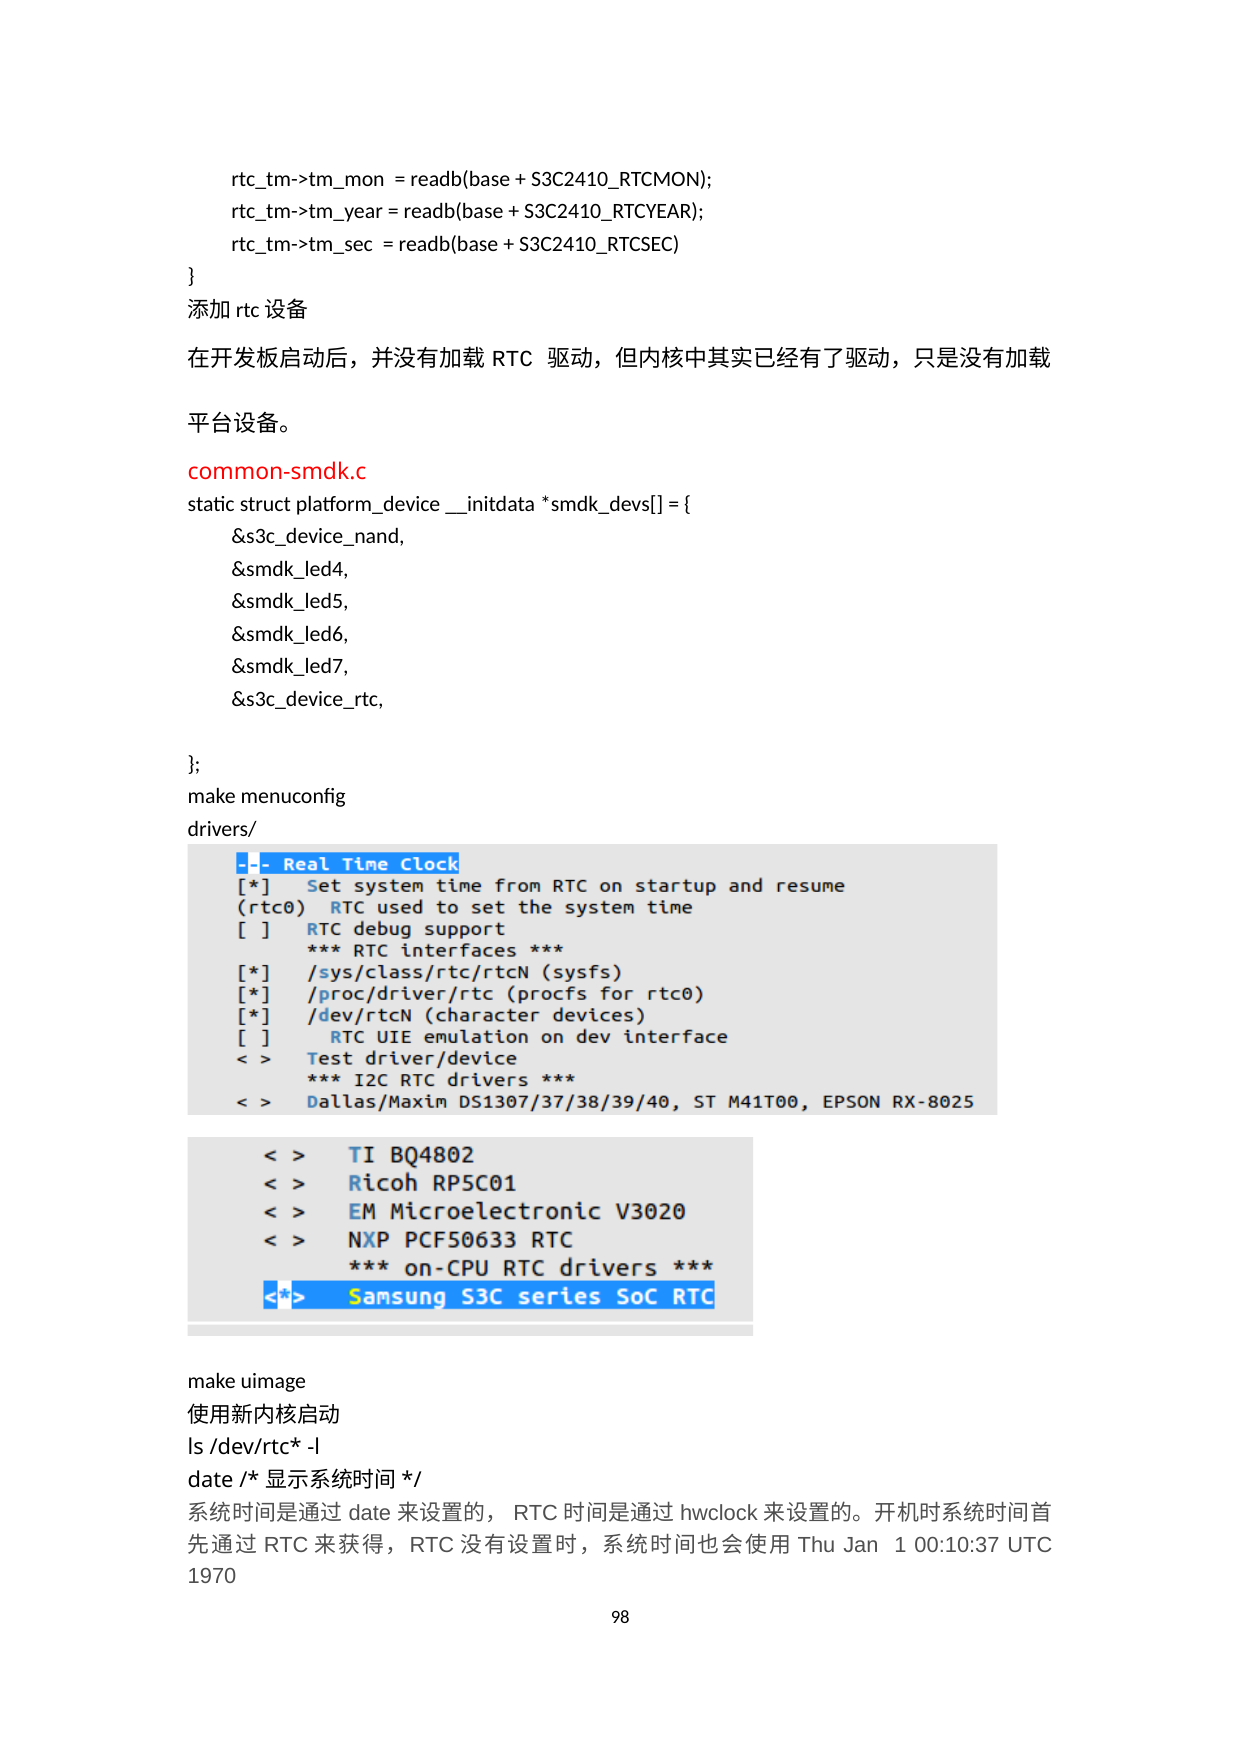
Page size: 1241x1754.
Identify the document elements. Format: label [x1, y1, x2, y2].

picture [187, 1137, 754, 1336]
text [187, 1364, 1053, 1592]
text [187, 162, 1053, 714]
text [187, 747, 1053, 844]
picture [187, 844, 998, 1115]
